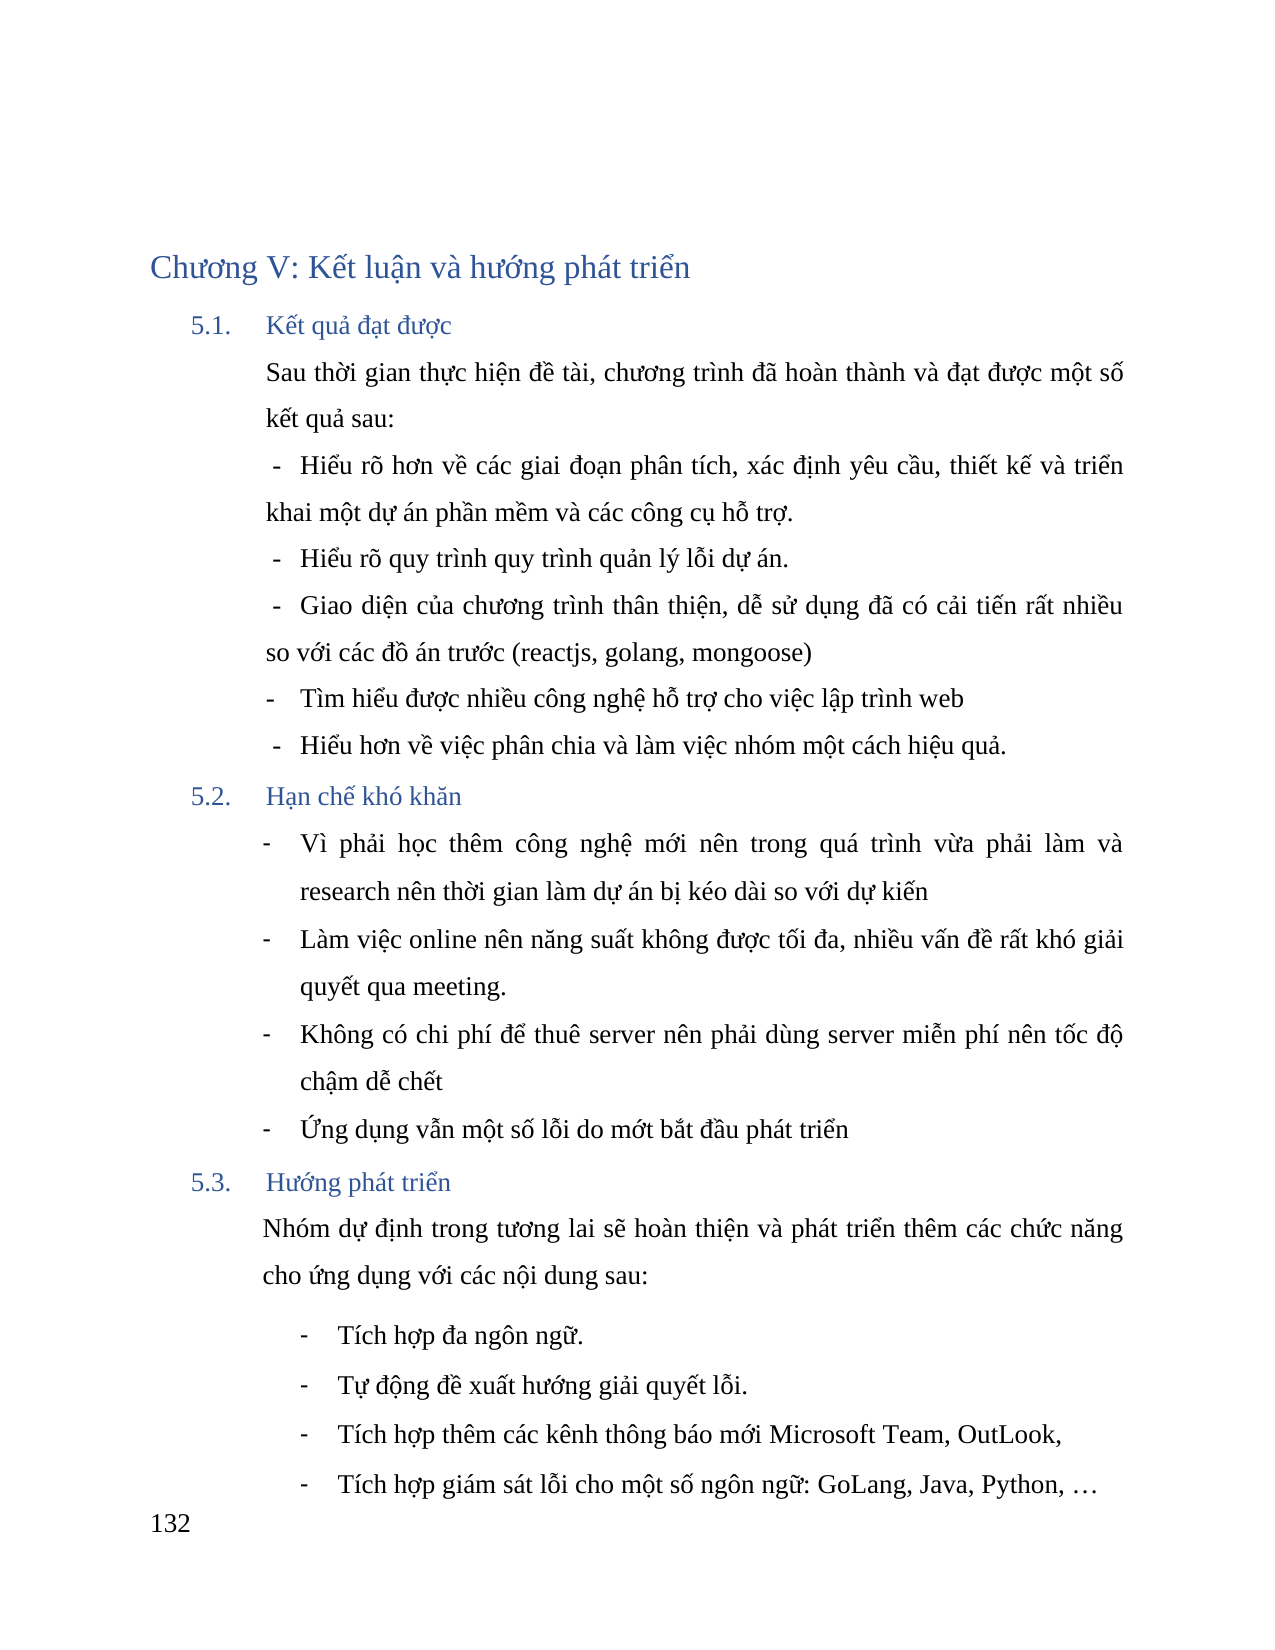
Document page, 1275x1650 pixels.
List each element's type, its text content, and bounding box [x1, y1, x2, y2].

text - Hiểu rõ hơn về các giai đoạn phân tích, xác định yêu cầu, thiết kế và triển khai một dự án phần mềm và các công cụ hỗ trợ. [266, 449, 1125, 527]
list Tích hợp giám sát lỗi cho một số ngôn ngữ: GoLang, Java, Python, … [300, 1467, 1125, 1500]
subtitle Hạn chế khó khăn [191, 780, 1125, 811]
subtitle Hướng phát triển [191, 1166, 1125, 1197]
text Nhóm dự định trong tương lai sẽ hoàn thiện và phát triển thêm các chức năng cho ứng dụng với các nội dung sau: [262, 1212, 1125, 1290]
text Sau thời gian thực hiện đề tài, chương trình đã hoàn thành và đạt được một số kết quả sau: [266, 356, 1125, 433]
subtitle Chương V: Kết luận và hướng phát triển [150, 247, 1125, 286]
list Tự động đề xuất hướng giải quyết lỗi. [300, 1368, 1125, 1401]
list Tích hợp đa ngôn ngữ. [300, 1318, 1125, 1351]
text - Tìm hiểu được nhiều công nghệ hỗ trợ cho việc lập trình web [266, 682, 1125, 713]
list Tích hợp thêm các kênh thông báo mới Microsoft Team, OutLook, [300, 1417, 1125, 1450]
list Ứng dụng vẫn một số lỗi do mớt bắt đầu phát triển [262, 1112, 1125, 1145]
text - Hiểu hơn về việc phân chia và làm việc nhóm một cách hiệu quả. [266, 729, 1125, 760]
subtitle Kết quả đạt được [191, 309, 1125, 340]
list Vì phải học thêm công nghệ mới nên trong quá trình vừa phải làm và research nên thời gian làm dự án bị kéo dài so với dự kiến [262, 827, 1125, 906]
text - Giao diện của chương trình thân thiện, dễ sử dụng đã có cải tiến rất nhiều so với các đồ án trước (reactjs, golang, mongoose) [266, 589, 1125, 667]
list Không có chi phí để thuê server nên phải dùng server miễn phí nên tốc độ chậm dễ chết [262, 1017, 1125, 1097]
text - Hiểu rõ quy trình quy trình quản lý lỗi dự án. [266, 542, 1125, 573]
list Làm việc online nên năng suất không được tối đa, nhiều vấn đề rất khó giải quyết qua meeting. [262, 922, 1125, 1001]
